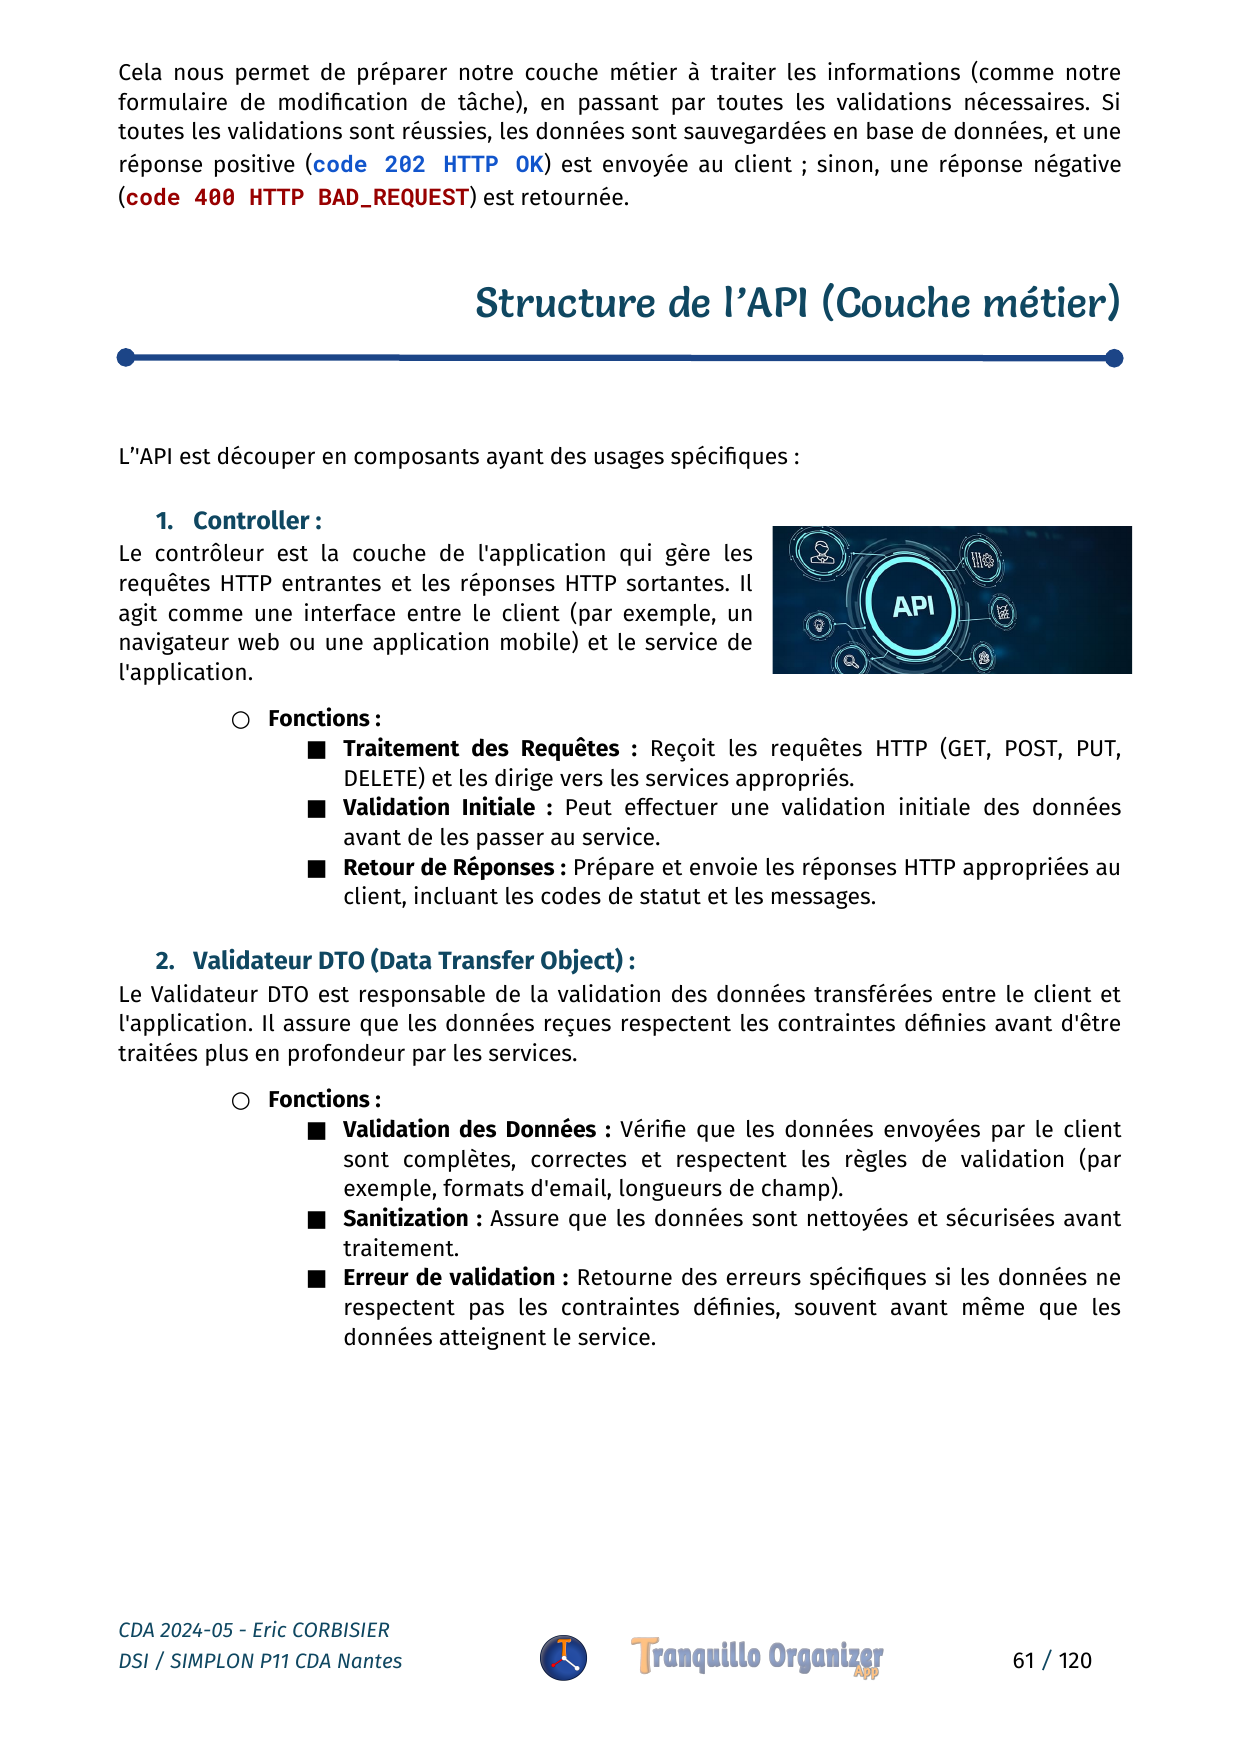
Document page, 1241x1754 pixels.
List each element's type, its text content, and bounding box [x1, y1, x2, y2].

list Retour de Réponses : Prépare et envoie les réponses HTTP appropriées au client, incluant les codes de statut et les messages. [306, 854, 1122, 911]
list Fonctions : [231, 705, 1122, 733]
picture [772, 526, 1133, 674]
list Sanitization : Assure que les données sont nettoyées et sécurisées avant traitement. [306, 1205, 1122, 1262]
picture [539, 1635, 589, 1682]
list Traitement des Requêtes : Reçoit les requêtes HTTP (GET, POST, PUT, DELETE) et les dirige vers les services appropriés. [306, 735, 1122, 792]
list Erreur de validation : Retourne des erreurs spécifiques si les données ne respectent pas les contraintes définies, souvent avant même que les données atteignent le service. [306, 1264, 1122, 1351]
list Validation Initiale : Peut effectuer une validation initiale des données avant de les passer au service. [306, 794, 1122, 851]
text L’'API est découper en composants ayant des usages spécifiques : [118, 443, 1122, 470]
subtitle Structure de l’API (Couche métier) [193, 276, 1122, 328]
text Cela nous permet de préparer notre couche métier à traiter les informations (comme notre formulaire de modification de tâche), en passant par toutes les validations nécessaires. Si toutes les validations sont réussies, les données sont sauvegardées en base de données, et une réponse positive (code 202 HTTP OK) est envoyée au client ; sinon, une réponse négative (code 400 HTTP BAD_REQUEST) est retournée. [118, 59, 1122, 211]
list Fonctions : [231, 1086, 1122, 1114]
text Le Validateur DTO est responsable de la validation des données transférées entre le client et l'application. Il assure que les données reçues respectent les contraintes définies avant d'être traitées plus en profondeur par les services. [118, 981, 1122, 1067]
list Validation des Données : Vérifie que les données envoyées par le client sont complètes, correctes et respectent les règles de validation (par exemple, formats d'email, longueurs de champ). [306, 1116, 1122, 1203]
subtitle Validateur DTO (Data Transfer Object) : [156, 946, 1122, 976]
subtitle Controller : [156, 506, 1122, 536]
